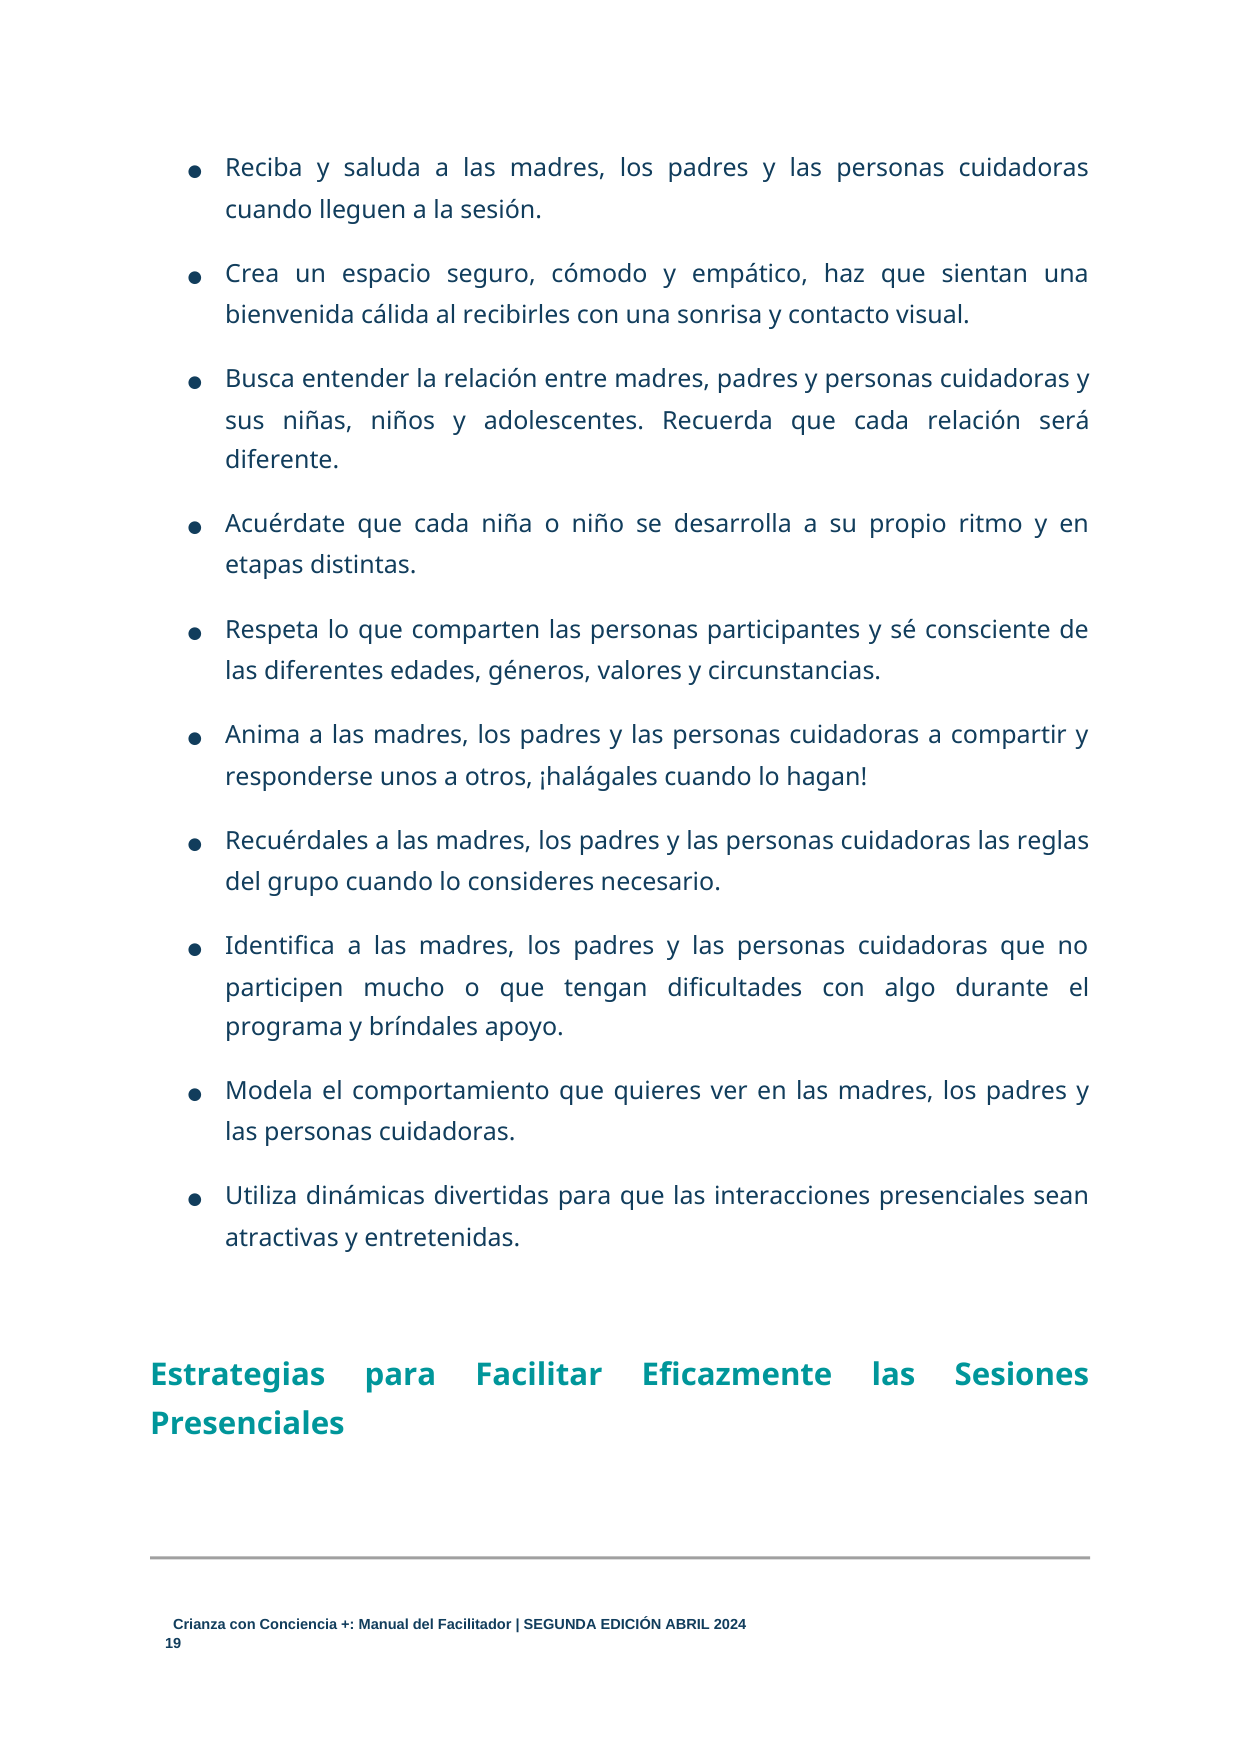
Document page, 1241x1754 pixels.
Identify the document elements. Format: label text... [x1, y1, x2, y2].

list Utiliza dinámicas divertidas para que las interacciones presenciales sean atractivas y entretenidas. [187, 1178, 1090, 1253]
list Respeta lo que comparten las personas participantes y sé consciente de las diferentes edades, géneros, valores y circunstancias. [187, 611, 1090, 687]
list Busca entender la relación entre madres, padres y personas cuidadoras y sus niñas, niños y adolescentes. Recuerda que cada relación será diferente. [187, 361, 1090, 476]
list Anima a las madres, los padres y las personas cuidadoras a compartir y responderse unos a otros, ¡halágales cuando lo hagan! [187, 717, 1090, 792]
list Crea un espacio seguro, cómodo y empático, haz que sientan una bienvenida cálida al recibirles con una sonrisa y contacto visual. [187, 256, 1090, 331]
list Modela el comportamiento que quieres ver en las madres, los padres y las personas cuidadoras. [187, 1072, 1090, 1148]
list Recuérdales a las madres, los padres y las personas cuidadoras las reglas del grupo cuando lo consideres necesario. [187, 822, 1090, 898]
list Identifica a las madres, los padres y las personas cuidadoras que no participen mucho o que tengan dificultades con algo durante el programa y bríndales apoyo. [187, 928, 1090, 1042]
list Reciba y saluda a las madres, los padres y las personas cuidadoras cuando lleguen a la sesión. [187, 150, 1090, 225]
subtitle Estrategias para Facilitar Eficazmente las Sesiones Presenciales [150, 1352, 1090, 1443]
list Acuérdate que cada niña o niño se desarrolla a su propio ritmo y en etapas distintas. [187, 506, 1090, 581]
